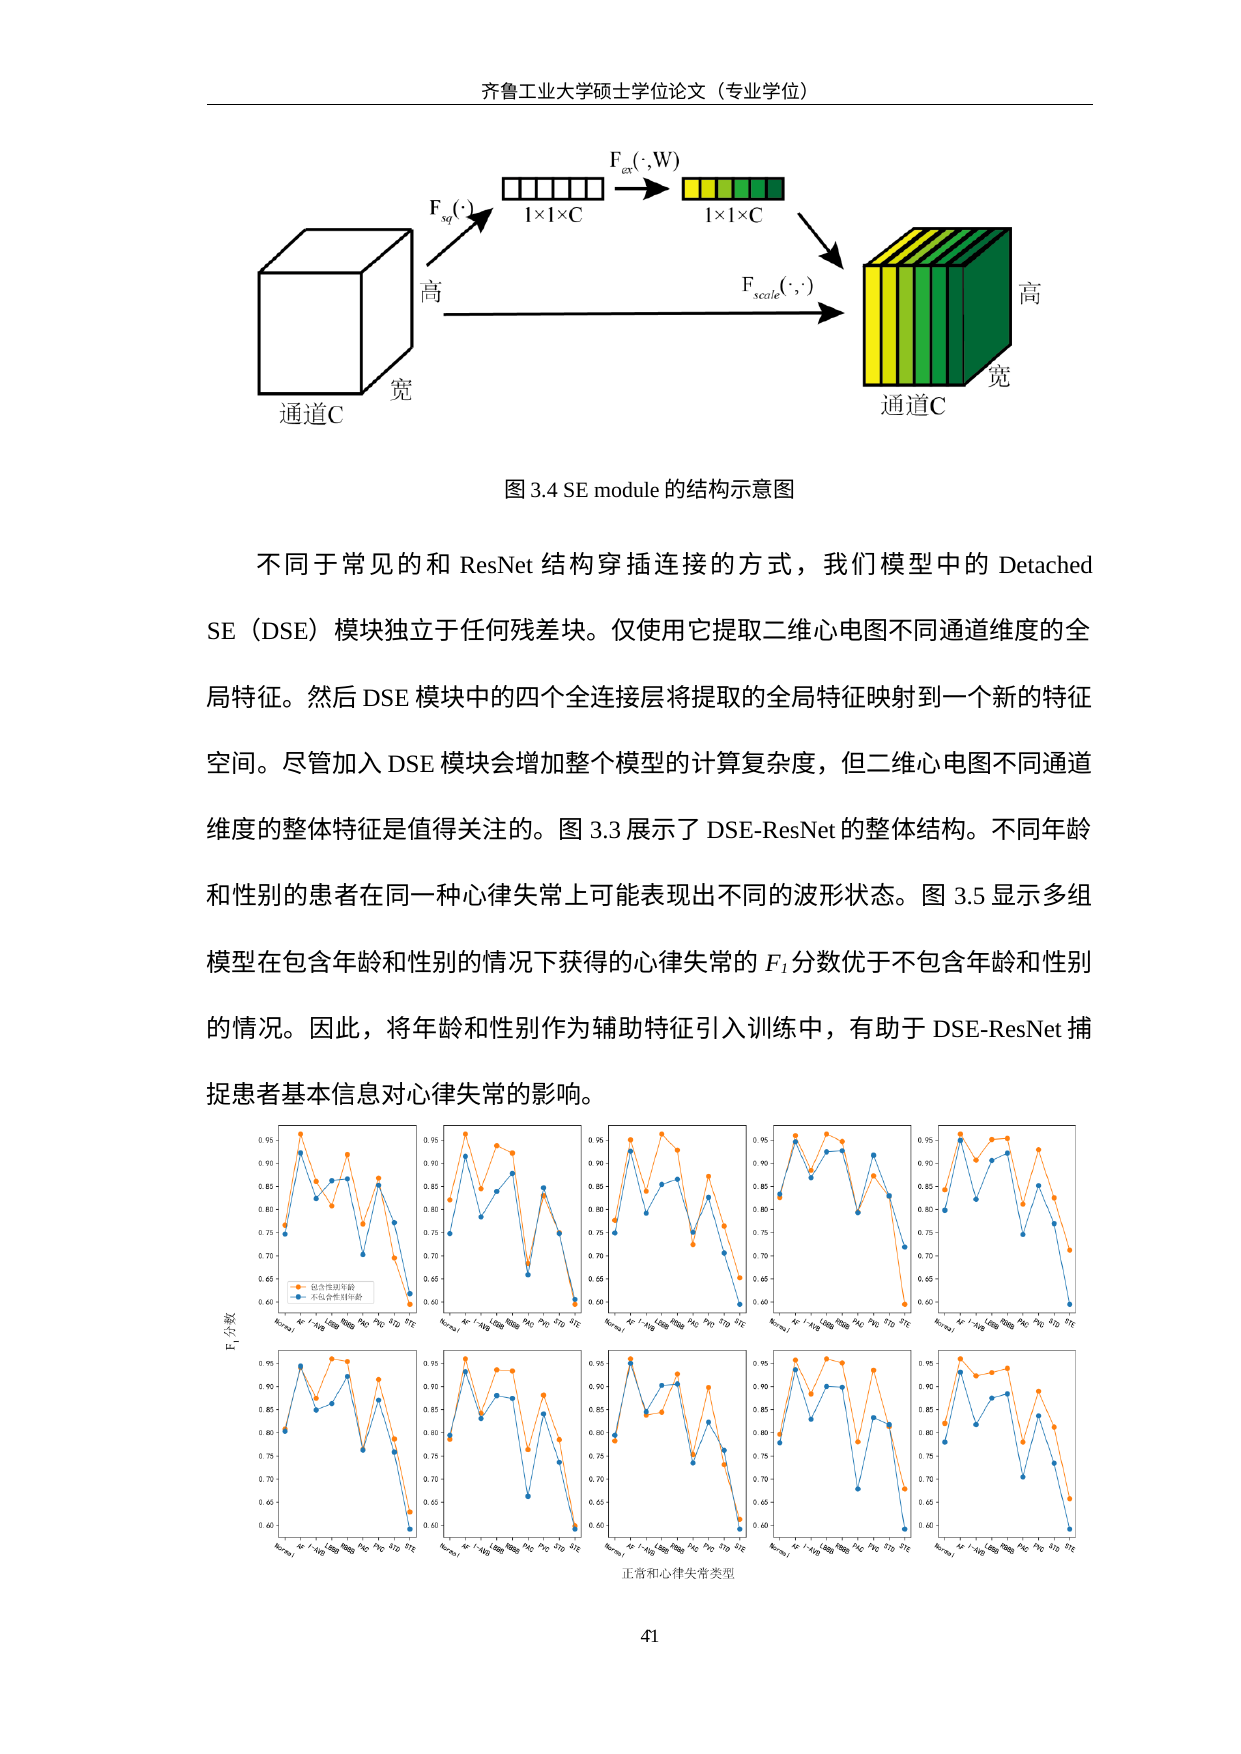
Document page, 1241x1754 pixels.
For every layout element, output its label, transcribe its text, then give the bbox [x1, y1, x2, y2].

text 图3.4 SE module的结构示意图 [207, 471, 1093, 504]
picture [257, 148, 1042, 430]
text 不同于常见的和ResNet结构穿插连接的方式，我们模型中的Detached SE（DSE）模块独立于任何残差块。仅使用它提取二维心电图不同通道维度的全局特征。然后DSE模块中的四个全连接层将提取的全局特征映射到一个新的特征空间。尽管加入DSE模块会增加整个模型的计算复杂度，但二维心电图不同通道维度的整体特征是值得关注的。图3.3展示了DSE-ResNet的整体结构。不同年龄和性别的患者在同一种心律失常上可能表现出不同的波形状态。图3.5显示多组模型在包含年龄和性别的情况下获得的心律失常的F1分数优于不包含年龄和性别的情况。因此，将年龄和性别作为辅助特征引入训练中，有助于DSE-ResNet捕捉患者基本信息对心律失常的影响。 [207, 529, 1093, 1126]
picture [223, 1125, 1076, 1581]
